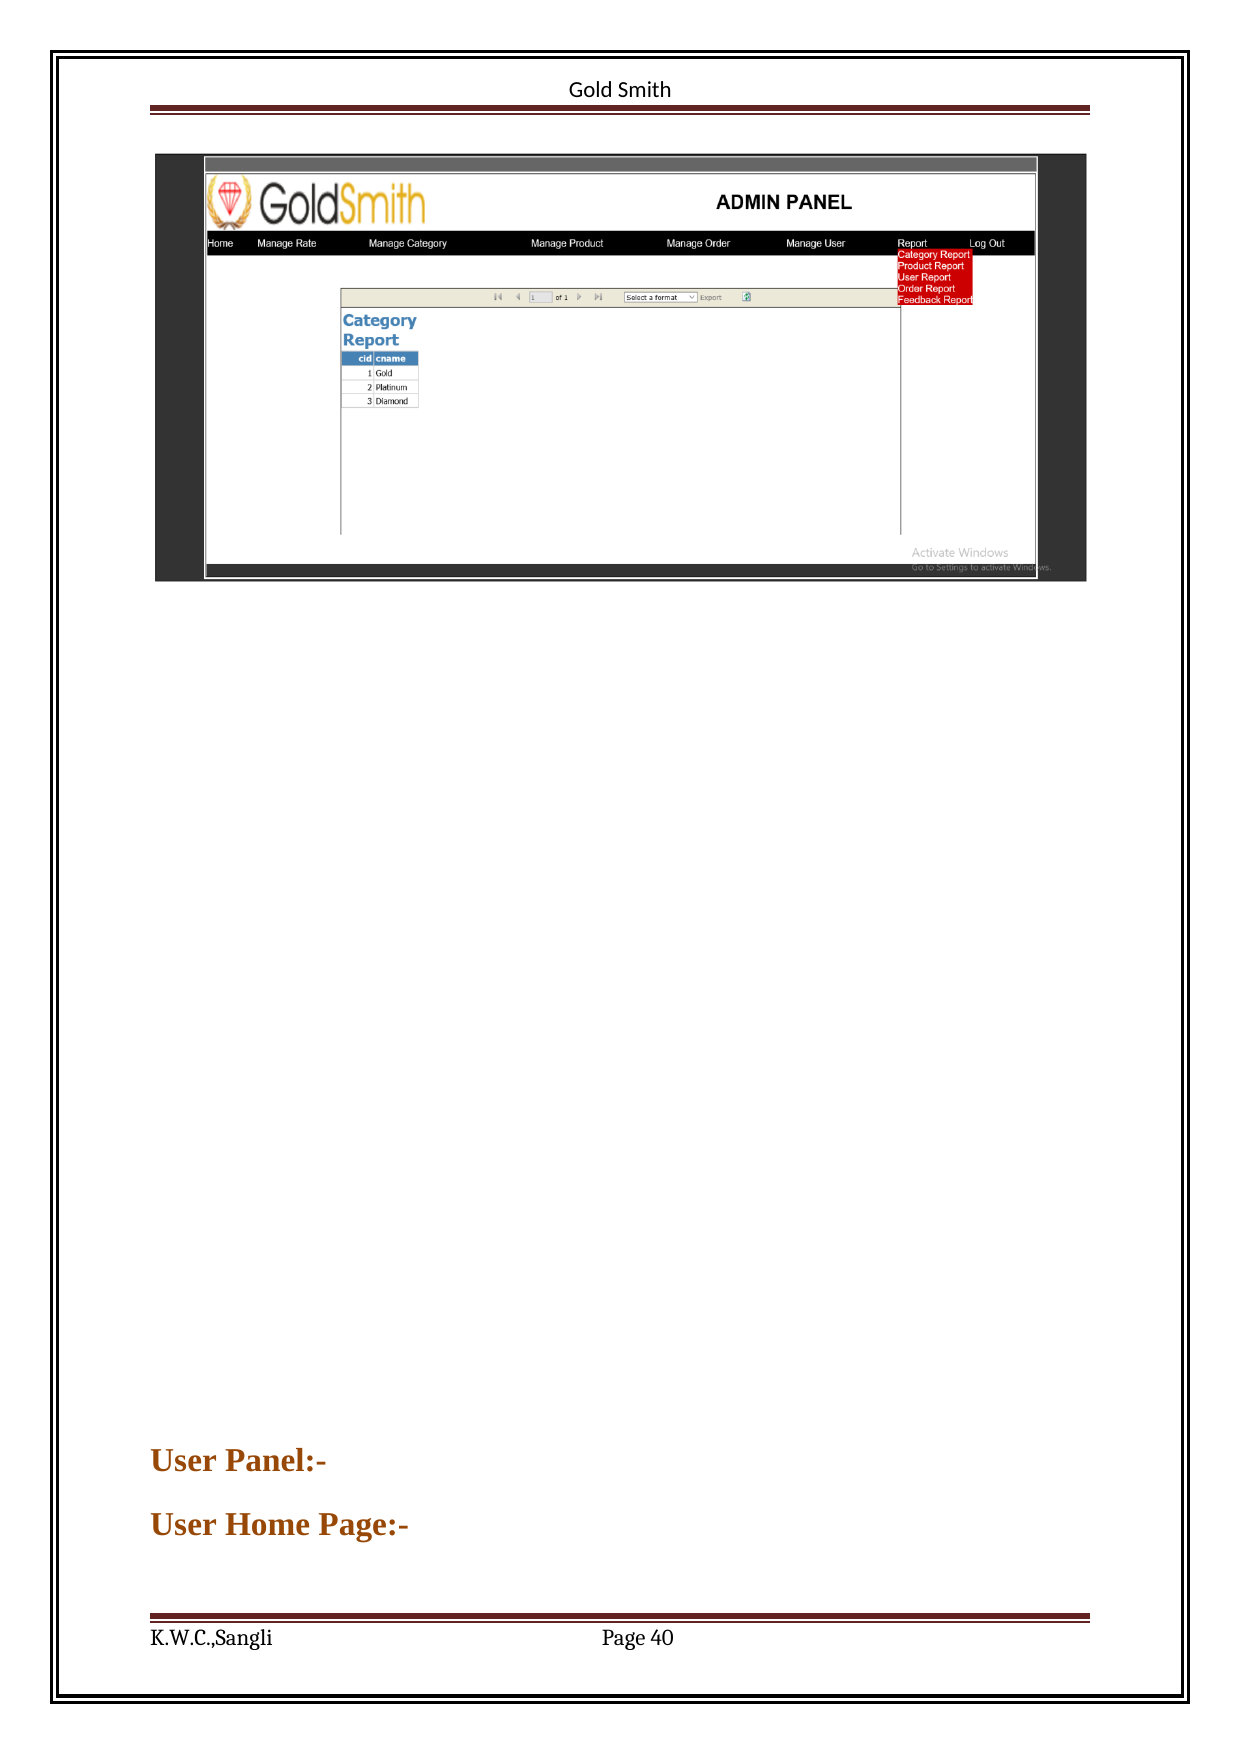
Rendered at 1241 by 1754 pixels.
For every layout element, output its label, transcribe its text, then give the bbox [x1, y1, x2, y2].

text User Home Page:- [150, 1505, 1090, 1543]
picture [150, 150, 1090, 584]
text User Panel:- [150, 1440, 1090, 1478]
